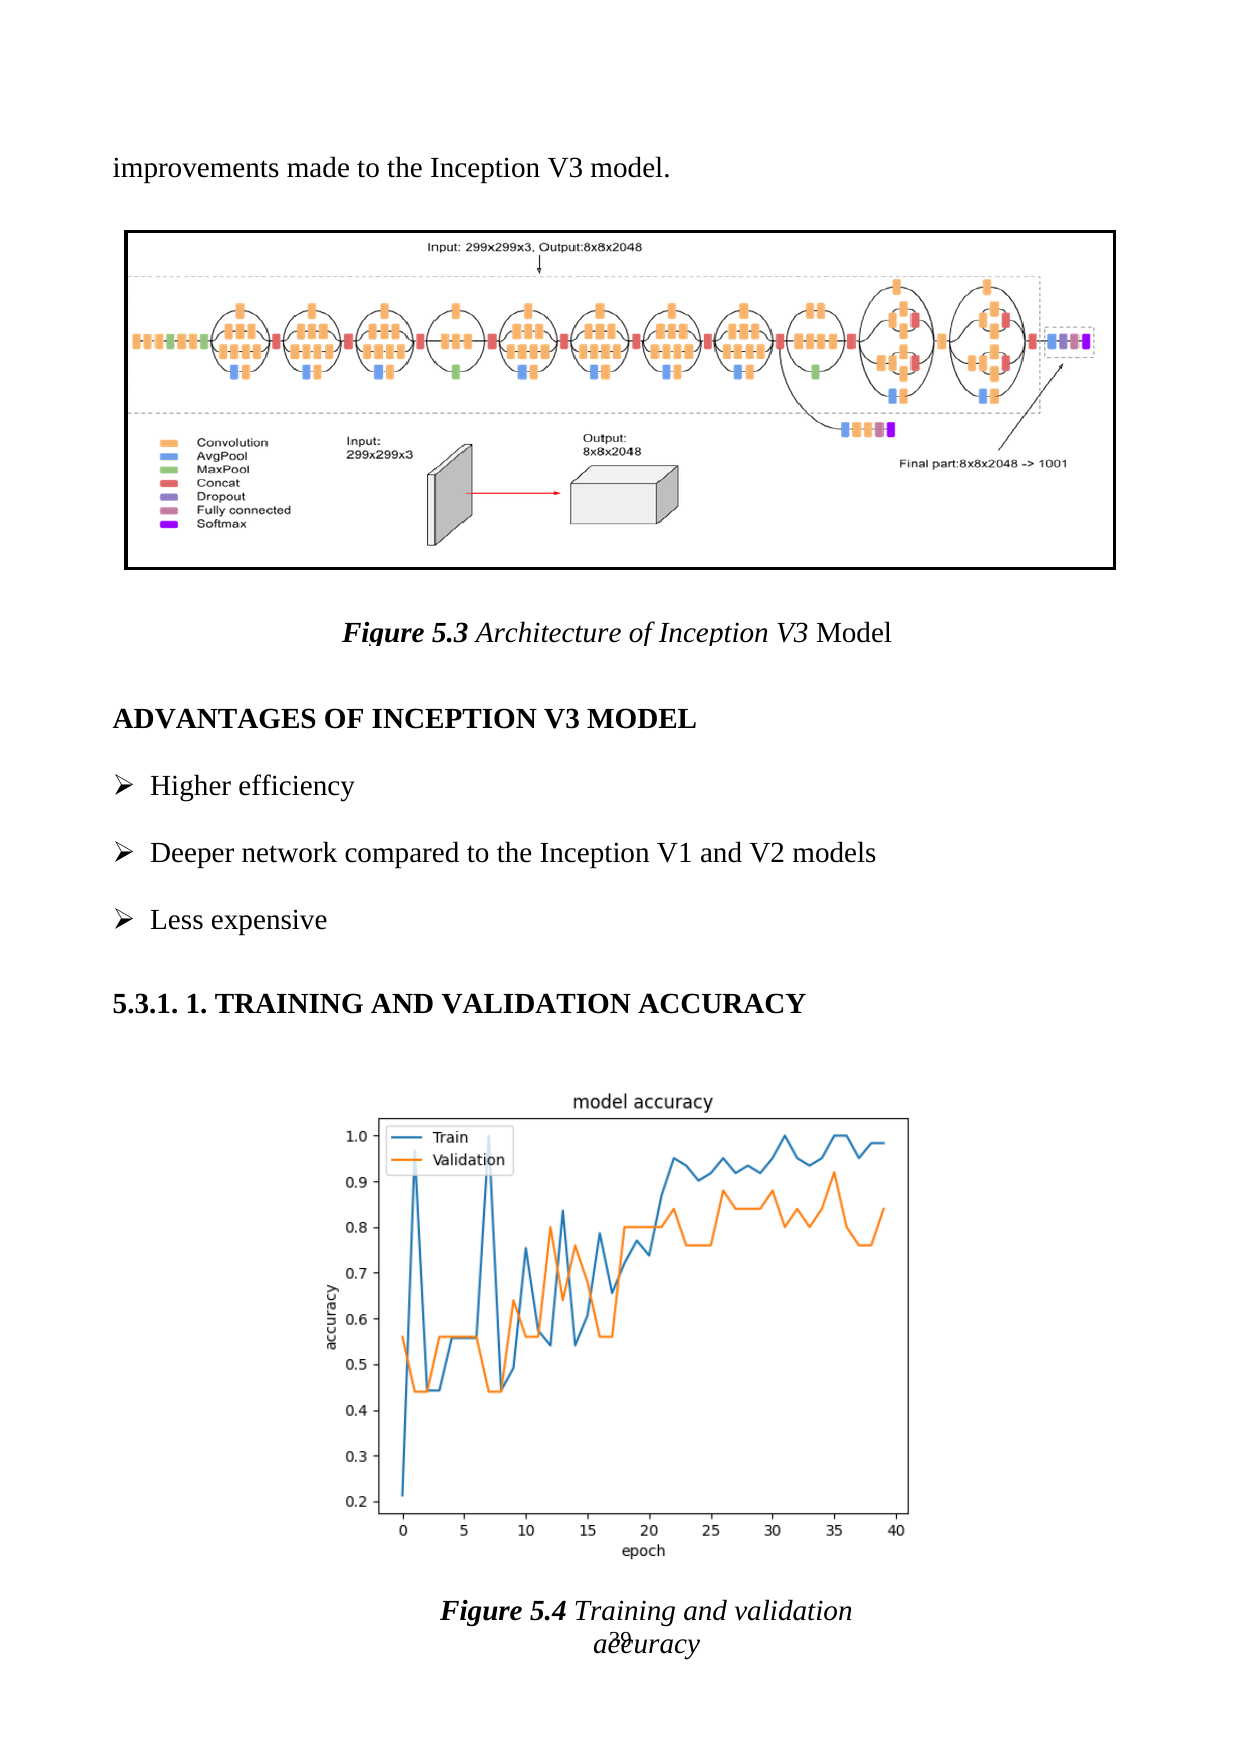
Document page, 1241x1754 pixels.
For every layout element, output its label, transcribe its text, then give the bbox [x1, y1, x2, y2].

list Less expensive [112, 902, 1128, 935]
list Higher efficiency [112, 768, 1128, 802]
picture [314, 1086, 926, 1570]
picture [128, 233, 1113, 567]
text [112, 150, 1128, 183]
text ADVANTAGES OF INCEPTION V3 MODEL [112, 701, 1128, 734]
list Deeper network compared to the Inception V1 and V2 models [112, 835, 1128, 868]
text 5.3.1. 1. TRAINING AND VALIDATION ACCURACY [112, 986, 1128, 1019]
